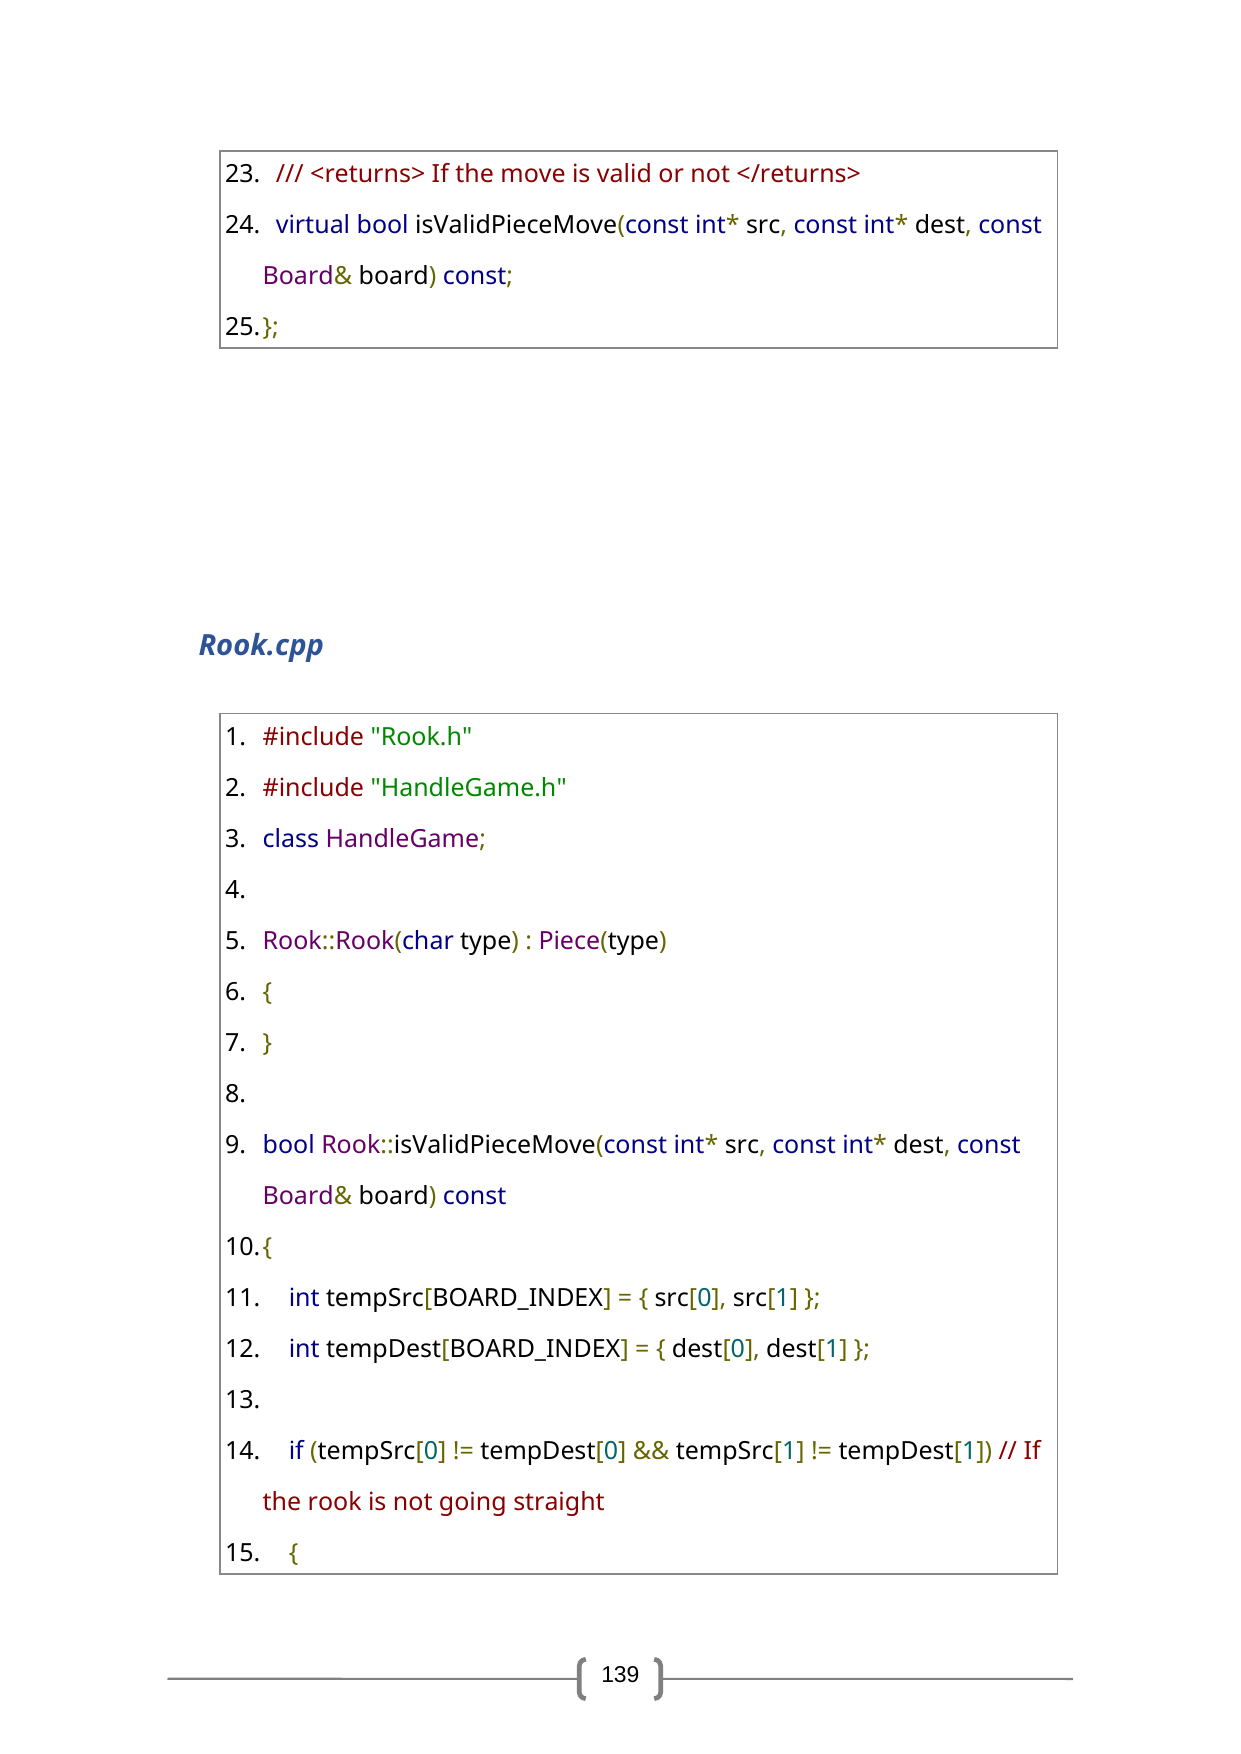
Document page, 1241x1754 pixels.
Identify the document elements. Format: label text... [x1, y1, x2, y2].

list int tempDest[BOARD_INDEX] = { dest[0], dest[1] }; [221, 1325, 1057, 1365]
list bool Rook::isValidPieceMove(const int* src, const int* dest, const Board& board) const [221, 1121, 1057, 1212]
list /// <returns> If the move is valid or not </returns> [221, 152, 1057, 190]
list { [221, 968, 1057, 1008]
list int tempSrc[BOARD_INDEX] = { src[0], src[1] }; [221, 1274, 1057, 1314]
list #include "Rook.h" [221, 714, 1057, 752]
list #include "HandleGame.h" [221, 764, 1057, 803]
list class HandleGame; [221, 815, 1057, 854]
subtitle Rook.cpp [187, 624, 1053, 664]
list }; [221, 303, 1057, 347]
list if (tempSrc[0] != tempDest[0] && tempSrc[1] != tempDest[1]) // If the rook is not going straight [221, 1427, 1057, 1518]
list Rook::Rook(char type) : Piece(type) [221, 917, 1057, 957]
list { [221, 1223, 1057, 1263]
list virtual bool isValidPieceMove(const int* src, const int* dest, const Board& board) const; [221, 201, 1057, 292]
list } [221, 1019, 1057, 1059]
list { [221, 1529, 1057, 1573]
